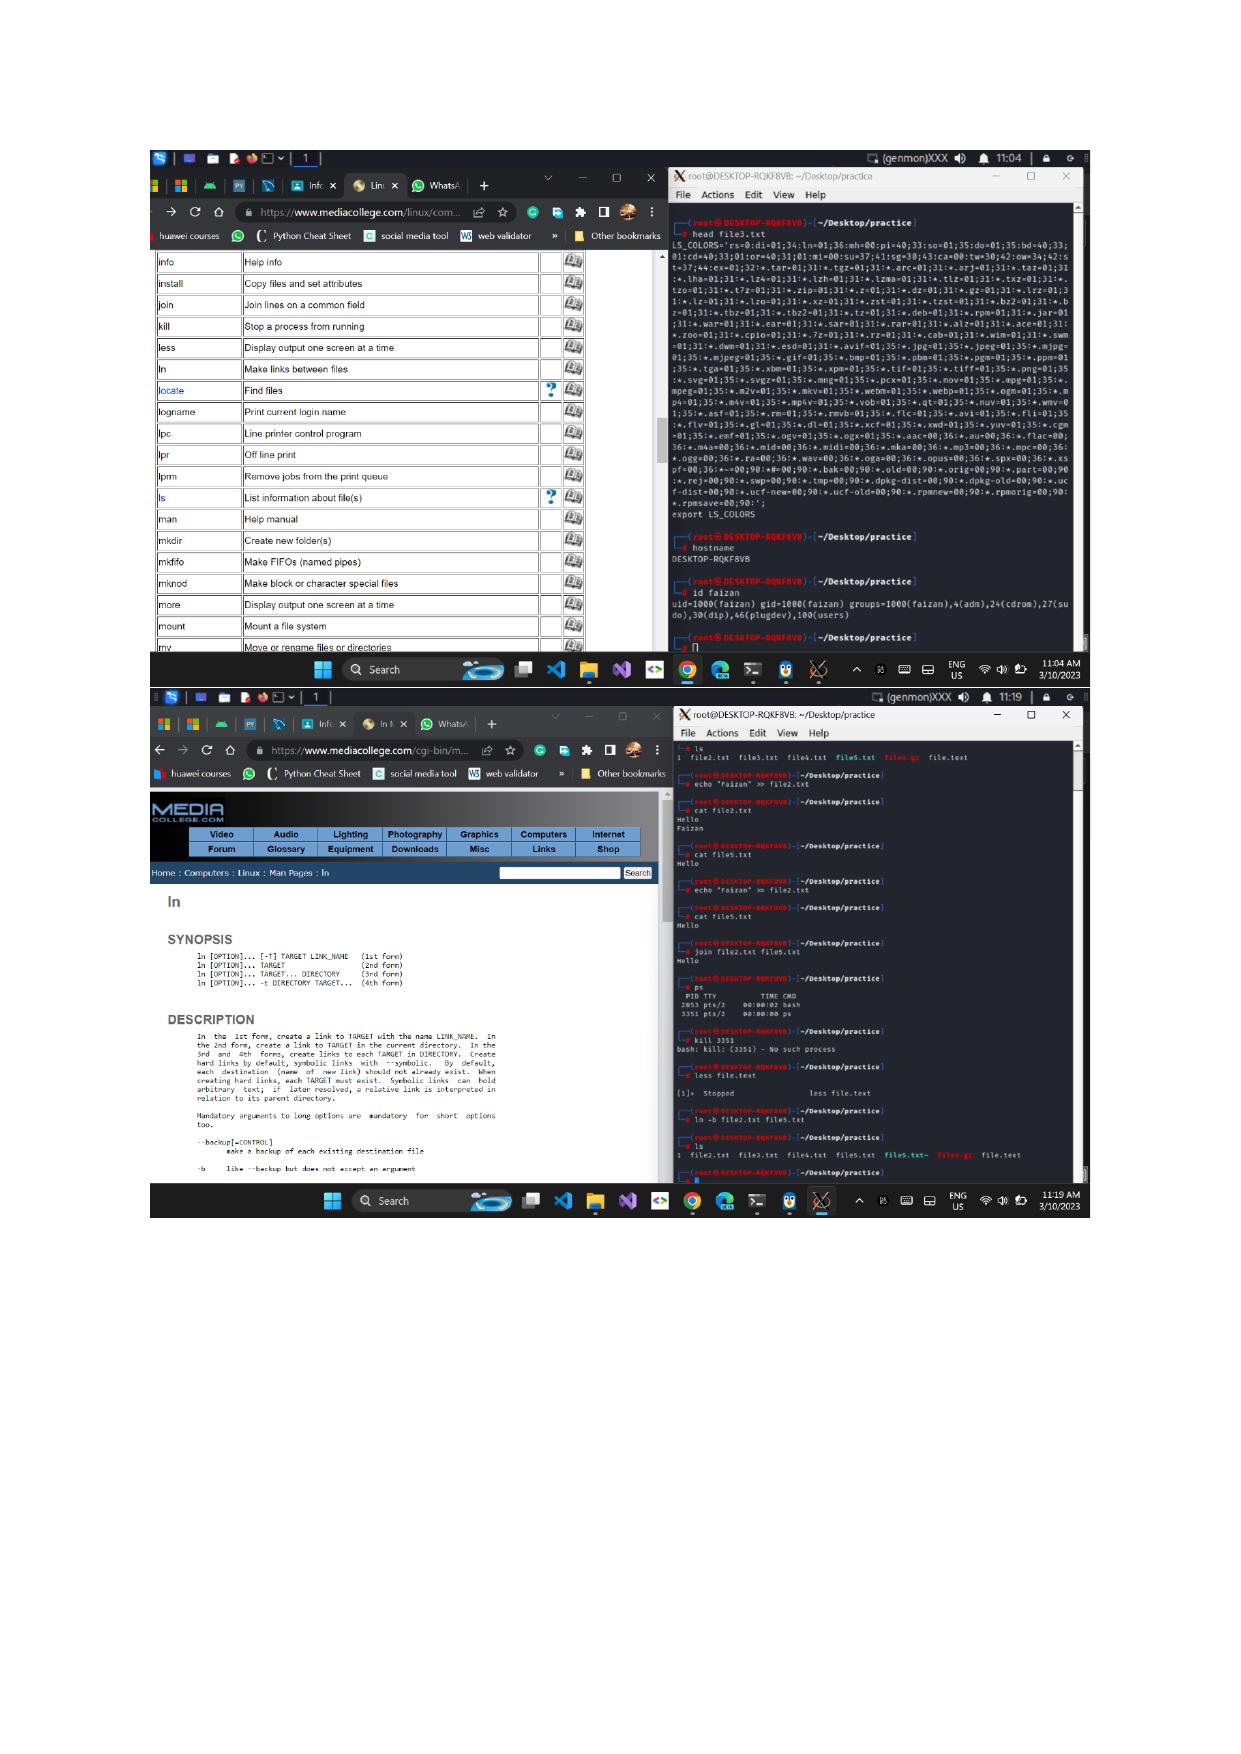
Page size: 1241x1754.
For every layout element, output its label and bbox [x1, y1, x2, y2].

picture [150, 150, 1091, 687]
picture [150, 688, 1091, 1218]
